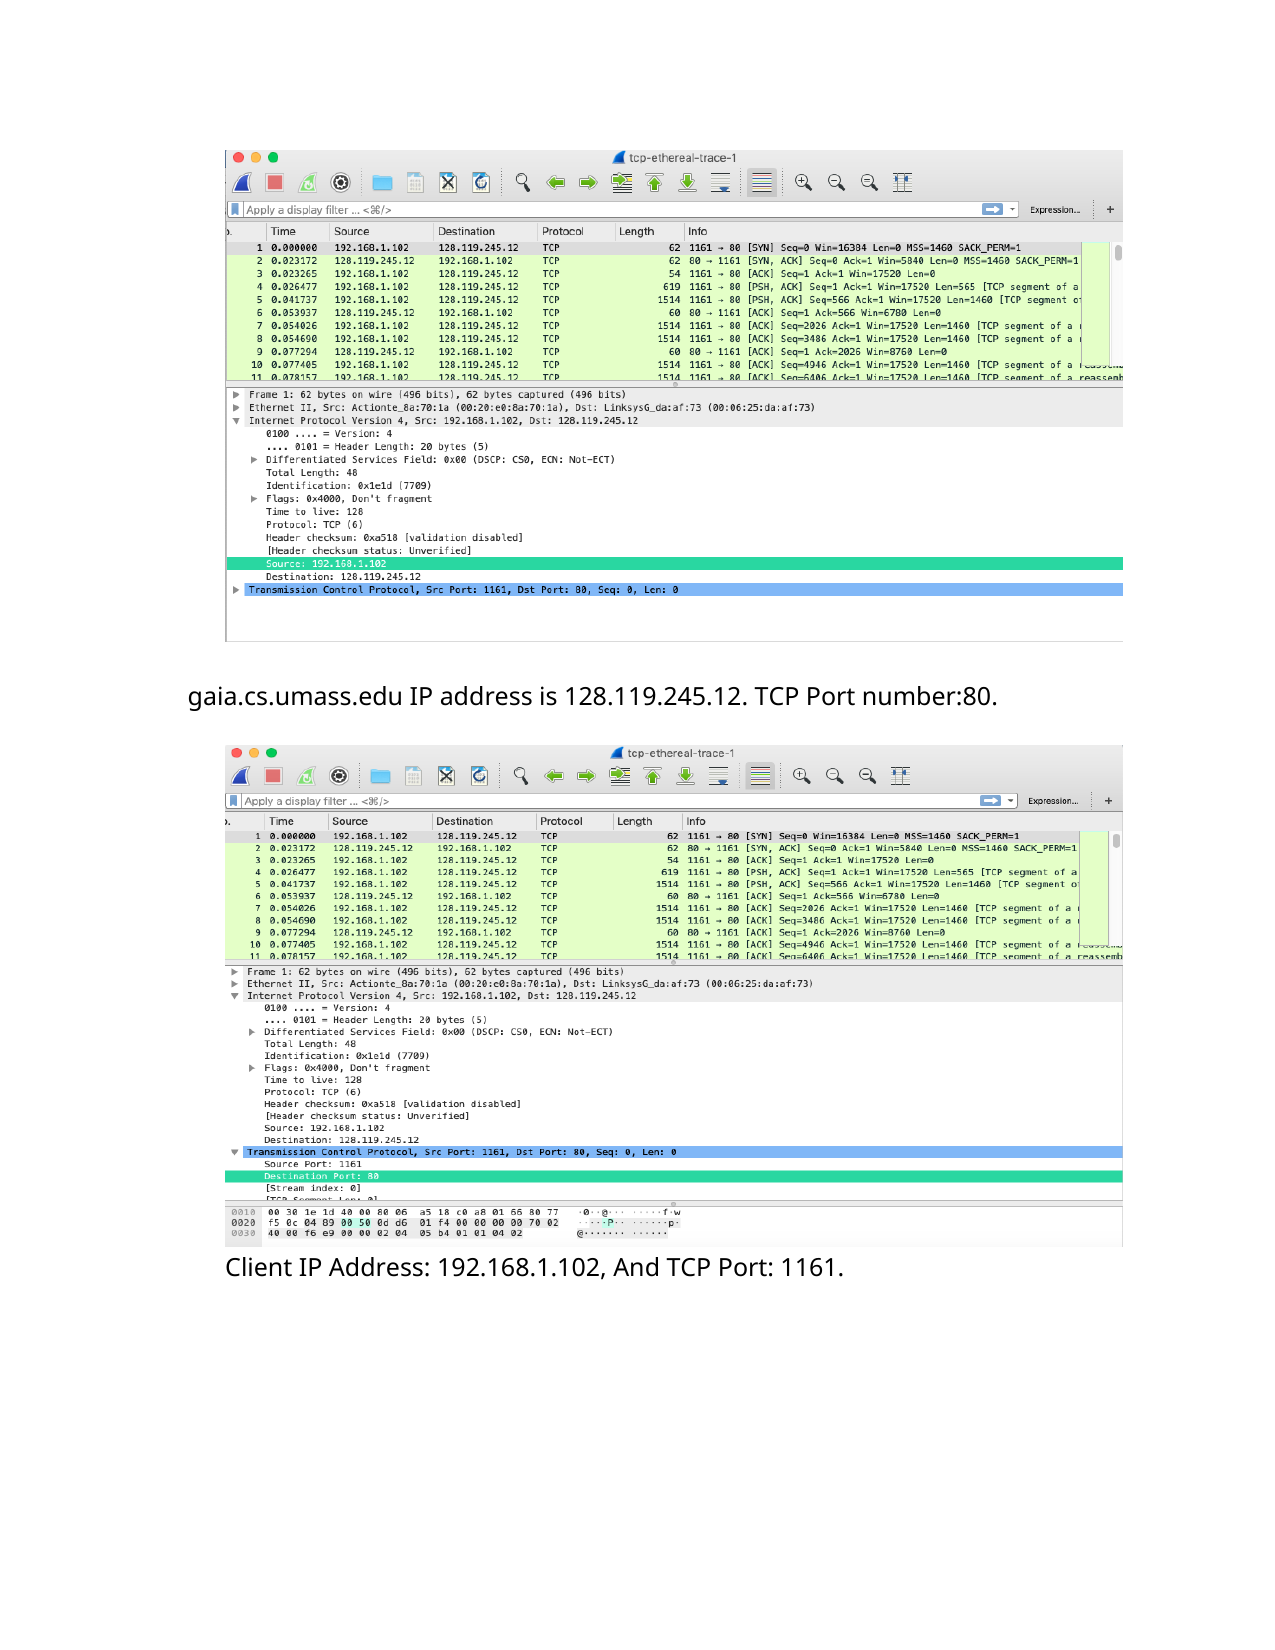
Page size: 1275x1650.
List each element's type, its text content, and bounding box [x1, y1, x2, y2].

picture [225, 150, 1123, 642]
text gaia.cs.umass.edu IP address is 128.119.245.12. TCP Port number:80. [187, 675, 1125, 712]
picture [225, 745, 1123, 1247]
